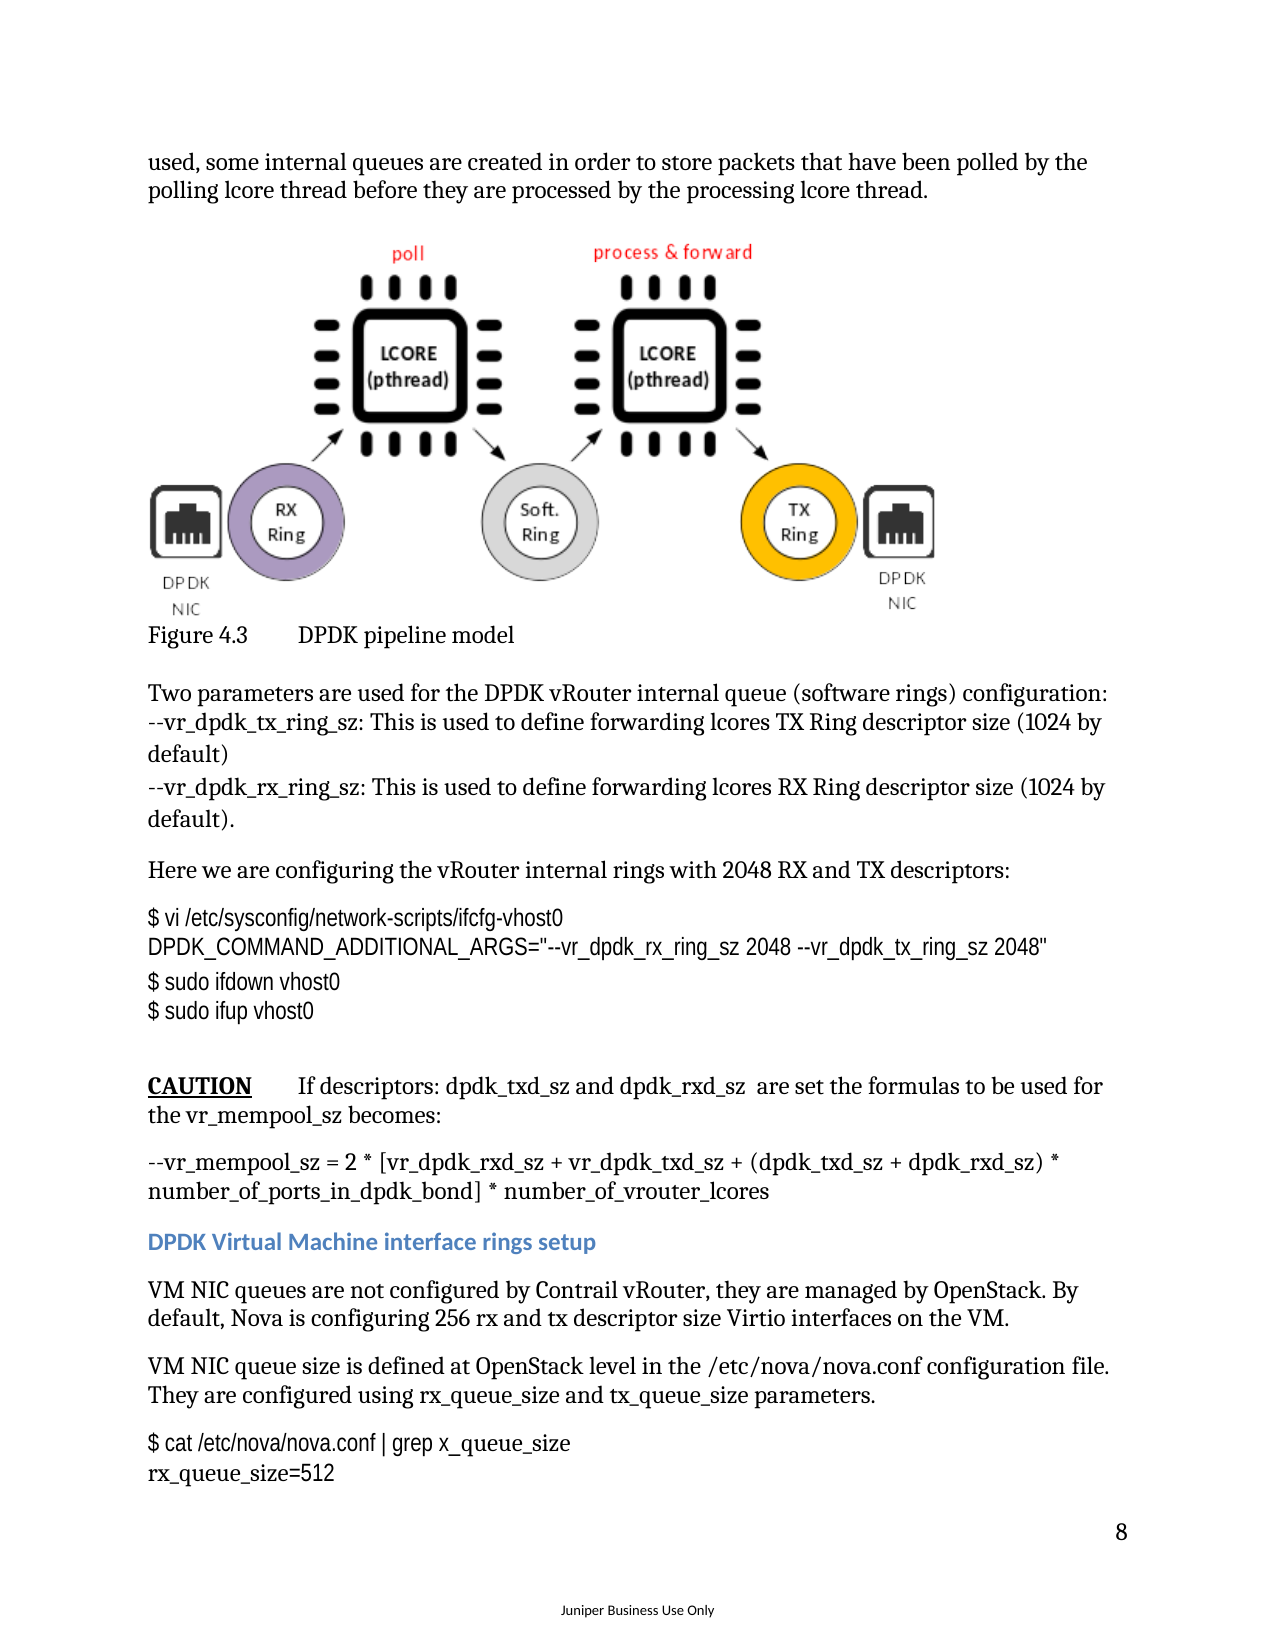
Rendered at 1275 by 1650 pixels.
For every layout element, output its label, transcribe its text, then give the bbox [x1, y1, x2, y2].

text CAUTION If descriptors: dpdk_txd_sz and dpdk_rxd_sz are set the formulas to be used for the vr_mempool_sz becomes: [148, 1072, 1127, 1129]
text $ sudo ifup vhost0 [148, 996, 1127, 1024]
text $ vi /etc/sysconfig/network-scripts/ifcfg-vhost0 [148, 903, 1127, 932]
text DPDK_COMMAND_ADDITIONAL_ARGS="--vr_dpdk_rx_ring_sz 2048 --vr_dpdk_tx_ring_sz 2048" [148, 932, 1127, 961]
text VM NIC queues are not configured by Contrail vRouter, they are managed by OpenStack. By default, Nova is configuring 256 rx and tx descriptor size Virtio interfaces on the VM. [148, 1276, 1127, 1333]
text Figure 4.3 DPDK pipeline model [148, 621, 1127, 650]
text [148, 148, 1127, 205]
text rx_queue_size=512 [148, 1458, 1127, 1487]
text --vr_dpdk_rx_ring_sz: This is used to define forwarding lcores RX Ring descriptor size (1024 by default). [148, 772, 1127, 833]
text Here we are configuring the vRouter internal rings with 2048 RX and TX descriptors: [148, 856, 1127, 885]
text $ cat /etc/nova/nova.conf | grep x_queue_size [148, 1428, 1127, 1458]
text --vr_mempool_sz = 2 * [vr_dpdk_rxd_sz + vr_dpdk_txd_sz + (dpdk_txd_sz + dpdk_rxd_sz) * number_of_ports_in_dpdk_bond] * number_of_vrouter_lcores [148, 1148, 1127, 1206]
text $ sudo ifdown vhost0 [148, 967, 1127, 996]
text Two parameters are used for the DPDK vRouter internal queue (software rings) configuration: [148, 679, 1127, 708]
text --vr_dpdk_tx_ring_sz: This is used to define forwarding lcores TX Ring descriptor size (1024 by default) [148, 708, 1127, 769]
text VM NIC queue size is defined at OpenStack level in the /etc/nova/nova.conf configuration file. They are configured using rx_queue_size and tx_queue_size parameters. [148, 1352, 1127, 1409]
subtitle DPDK Virtual Machine interface rings setup [148, 1226, 1127, 1257]
